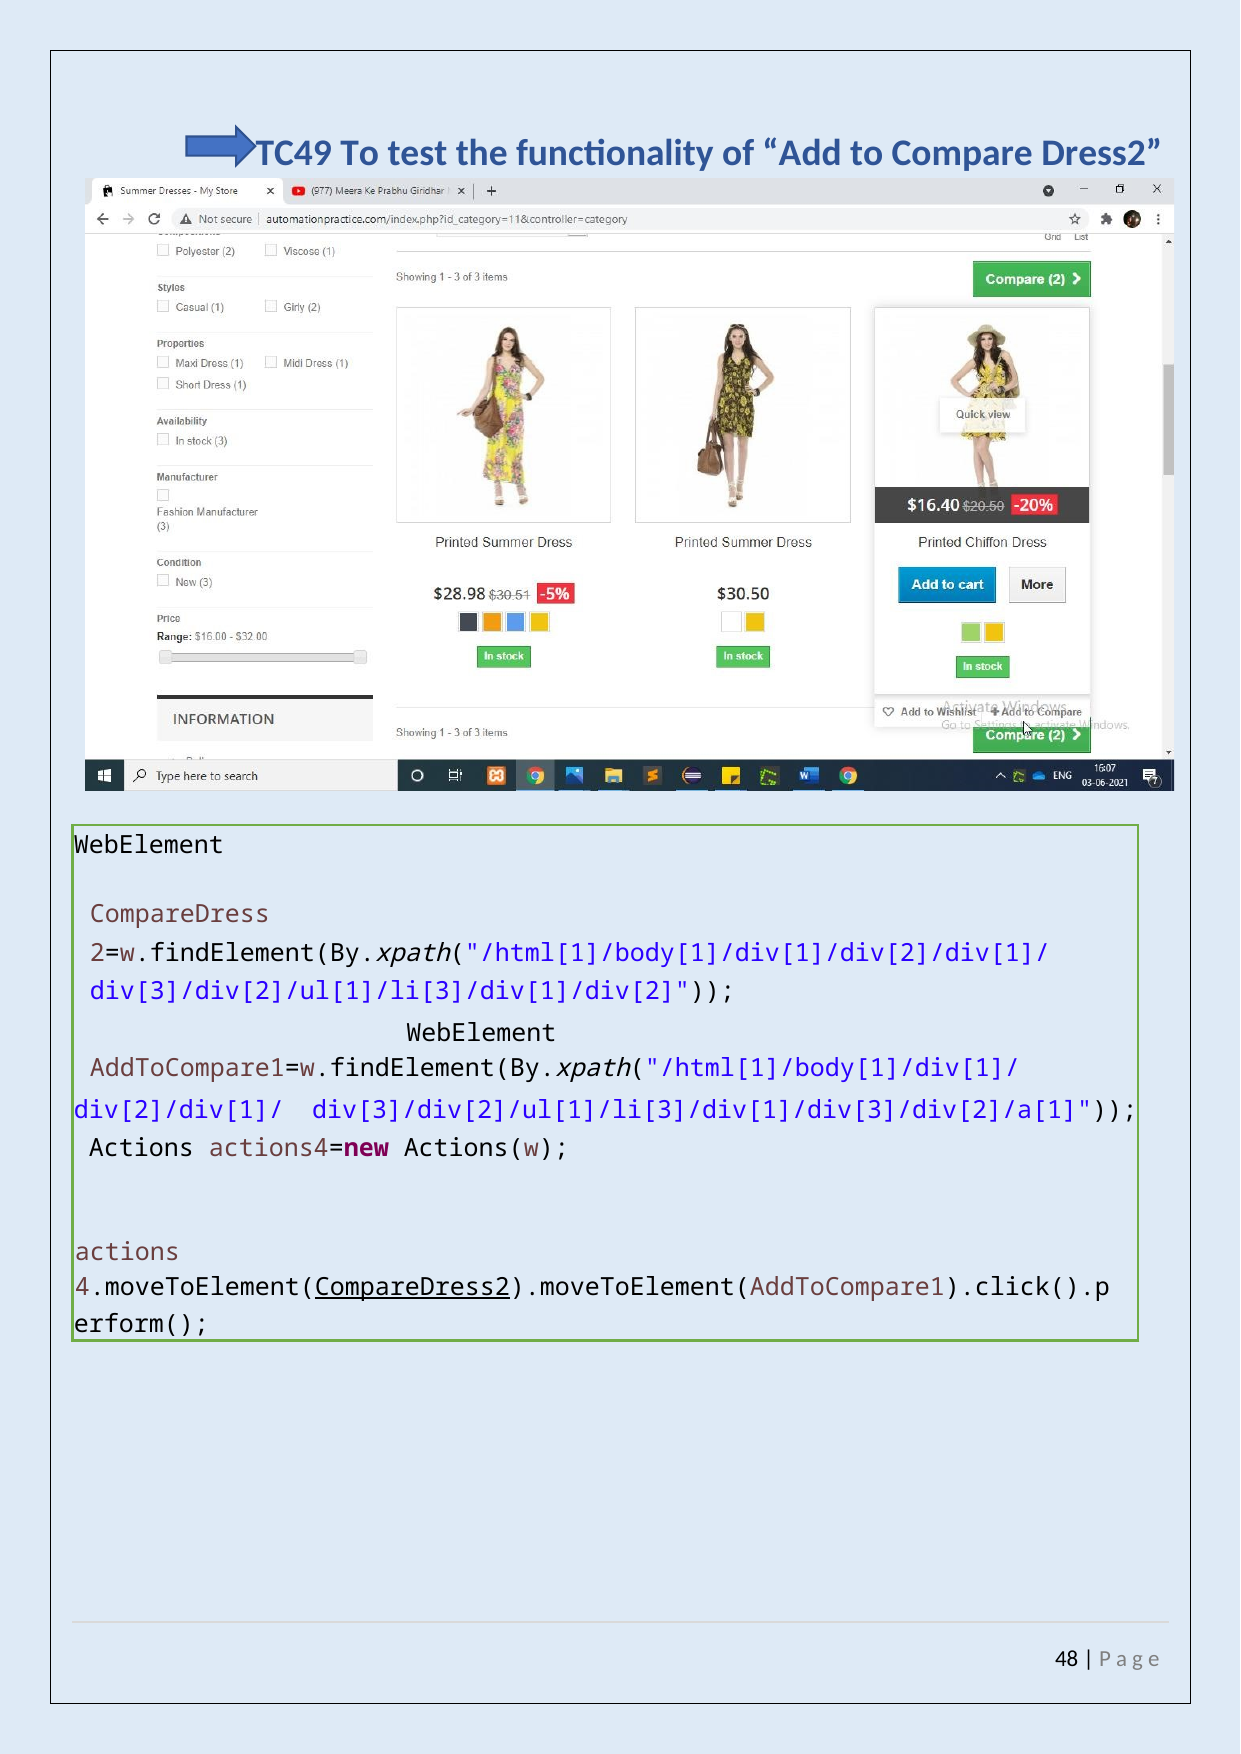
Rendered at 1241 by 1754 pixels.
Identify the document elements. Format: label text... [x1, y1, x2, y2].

text CompareDress2=w.findElement(By.xpath("/html[1]/body[1]/div[1]/div[2]/div[1]/ div[3]/div[2]/ul[1]/li[3]/div[1]/div[2]")); [74, 862, 1137, 1006]
text AddToCompare1=w.findElement(By.xpath("/html[1]/body[1]/div[1]/div[2]/div[1]/ div[3]/div[2]/ul[1]/li[3]/div[1]/div[3]/div[2]/a[1]")); [74, 1049, 1137, 1127]
text WebElement [74, 826, 1137, 861]
text Actions actions4=new Actions(w); [74, 1127, 1137, 1164]
subtitle TC49 To test the functionality of “Add to Compare Dress2” [73, 127, 1183, 174]
picture [85, 178, 1175, 791]
text erform(); [74, 1303, 1137, 1339]
text WebElement [74, 1013, 1137, 1049]
text actions4.moveToElement(CompareDress2).moveToElement(AddToCompare1).click().p [74, 1202, 1137, 1303]
